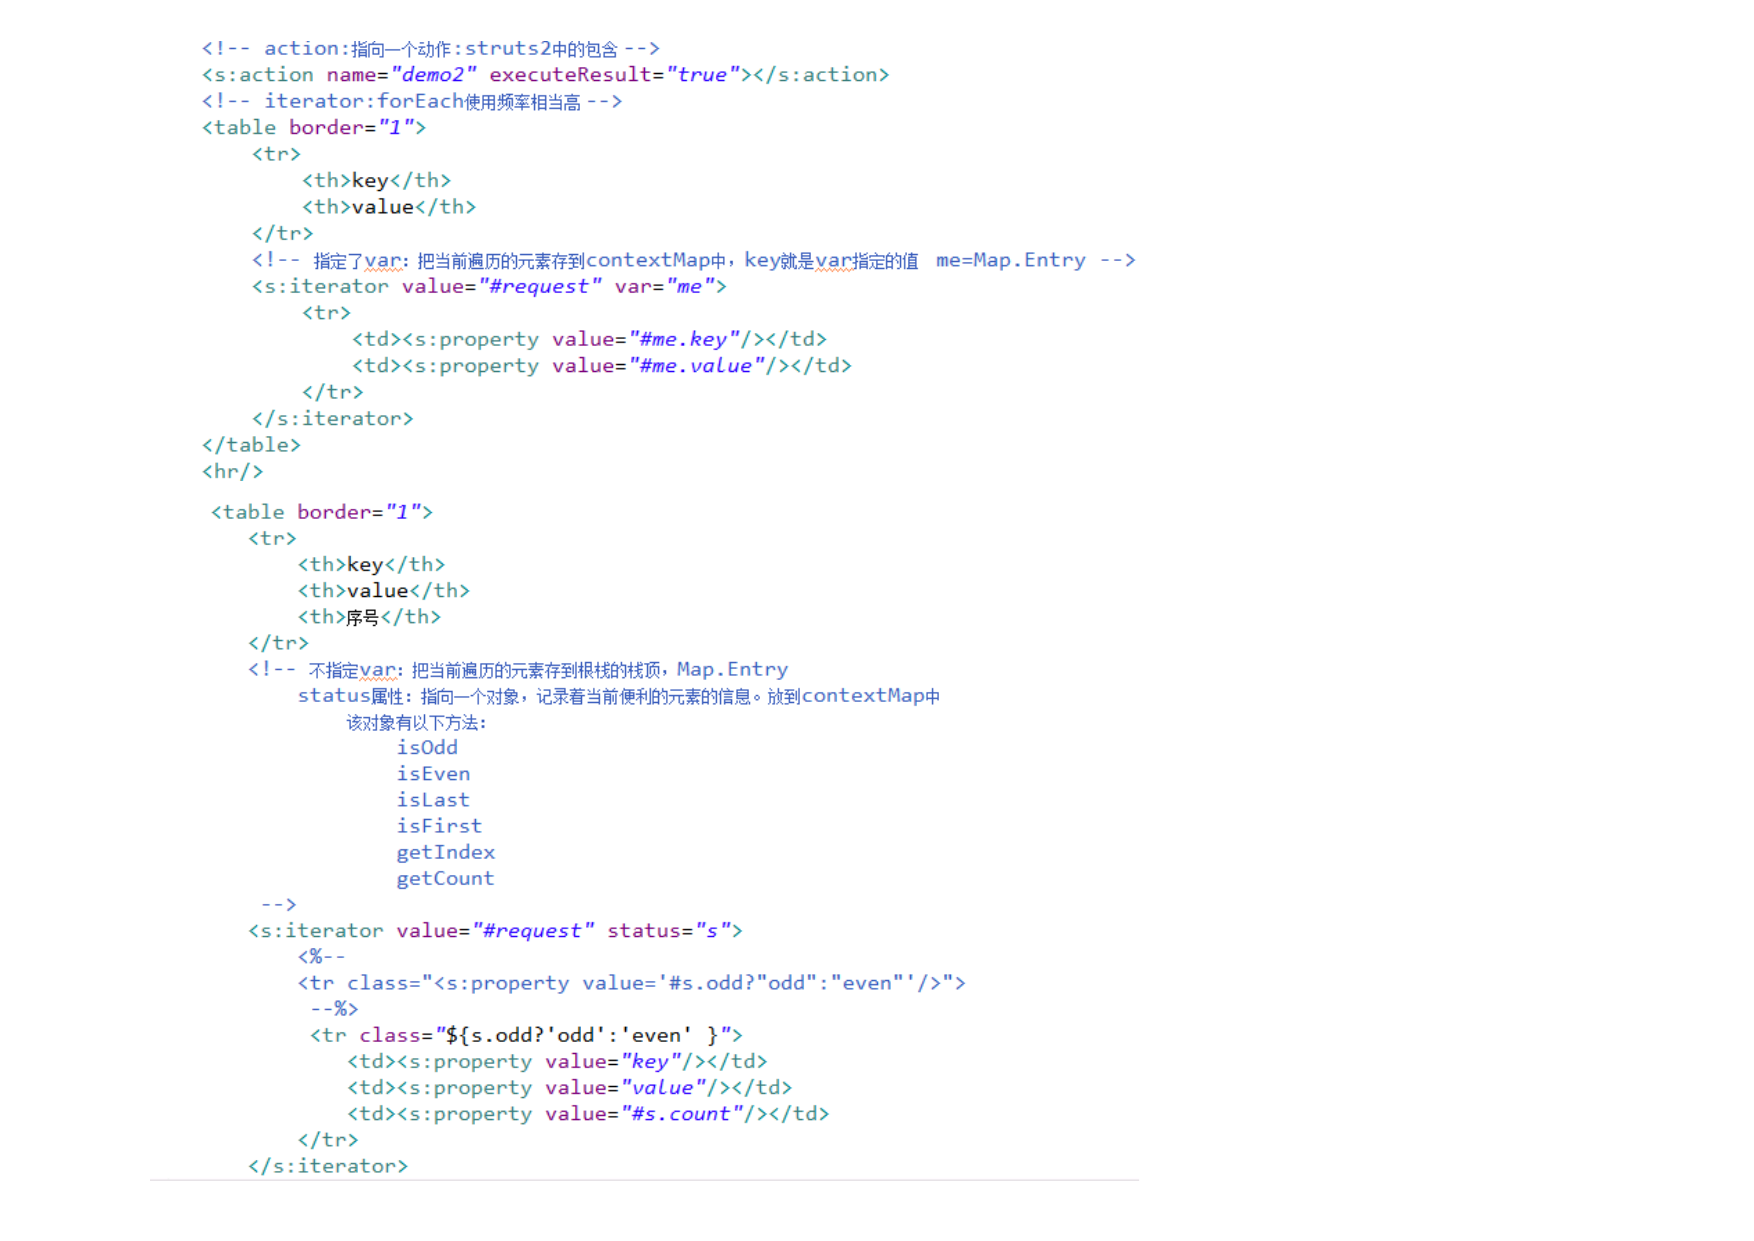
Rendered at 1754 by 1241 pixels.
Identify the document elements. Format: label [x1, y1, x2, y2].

picture [150, 41, 1170, 481]
picture [150, 501, 1140, 1181]
